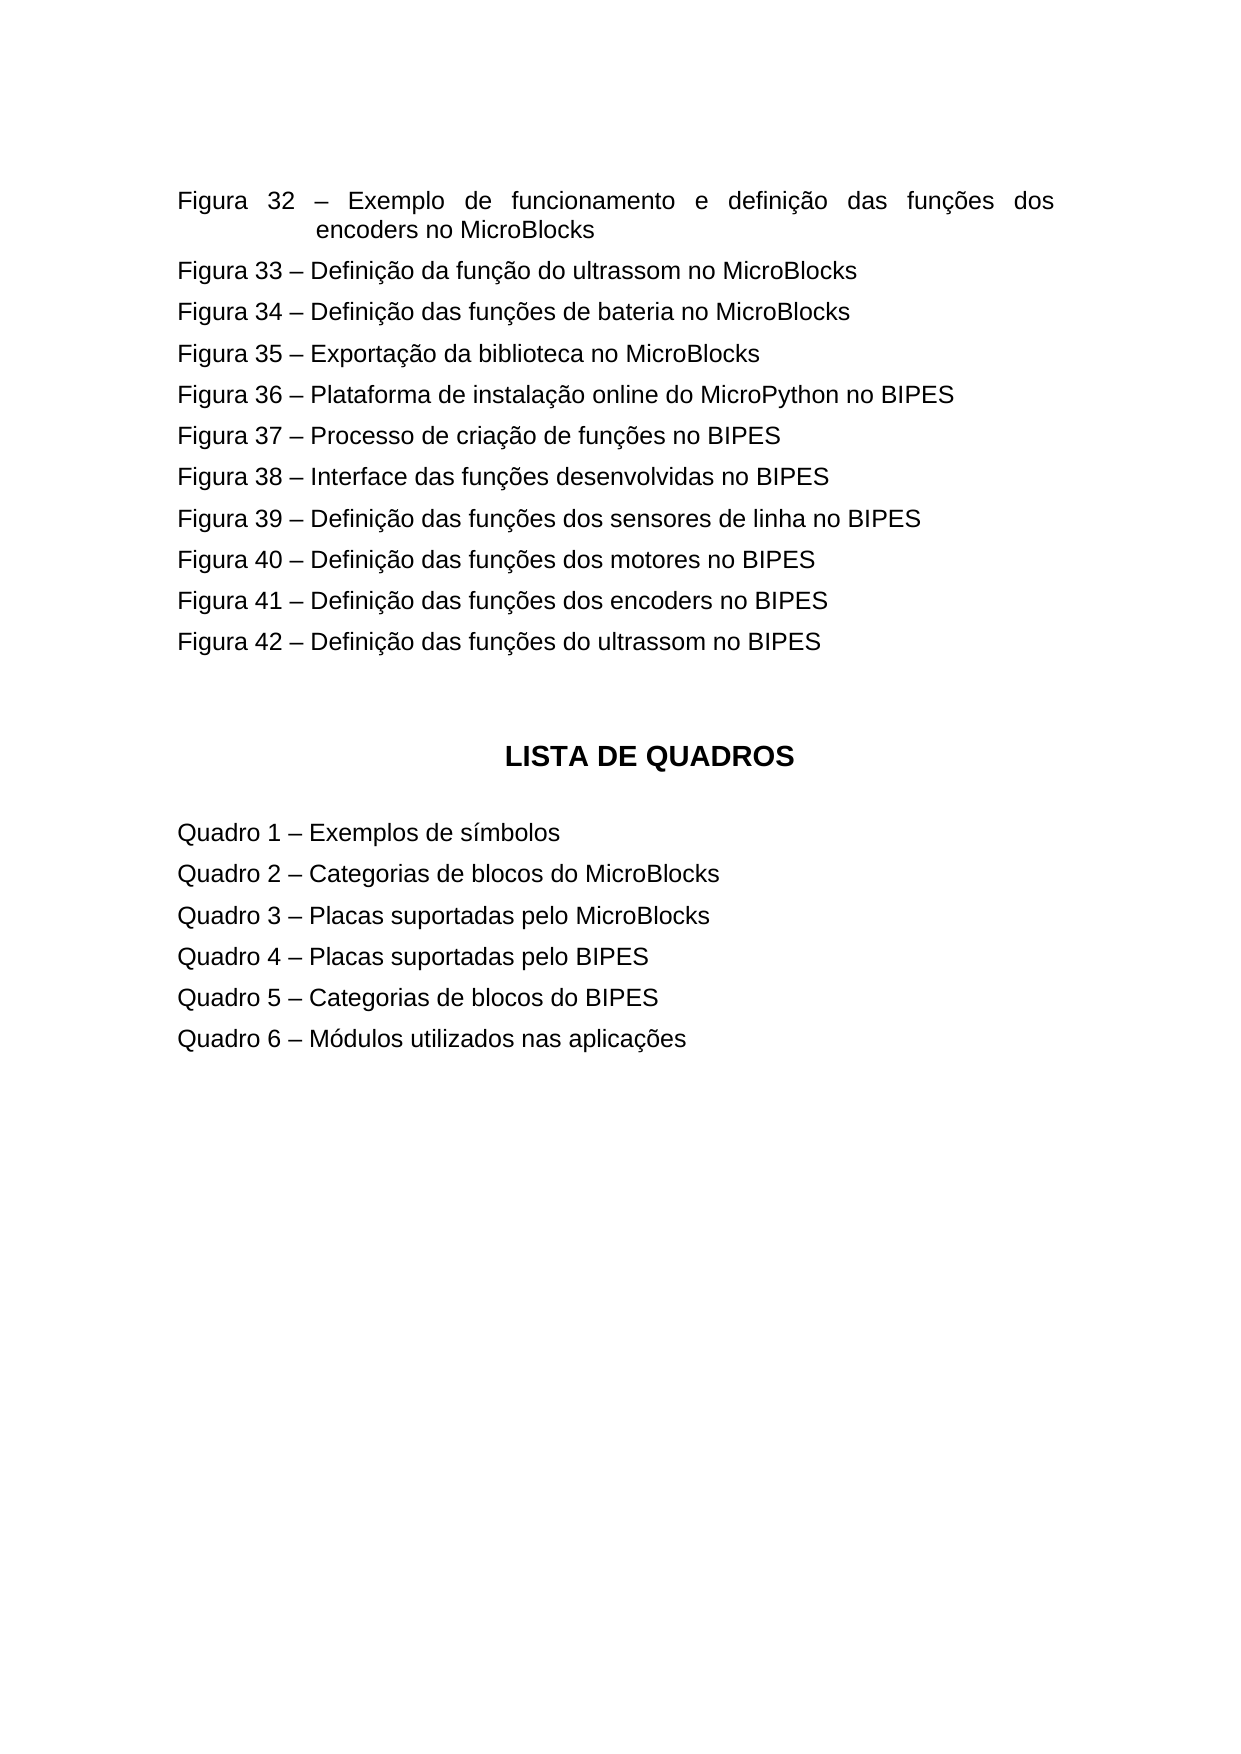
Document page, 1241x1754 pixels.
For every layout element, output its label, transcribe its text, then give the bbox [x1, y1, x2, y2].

text LISTA DE QUADROS [177, 739, 1122, 772]
